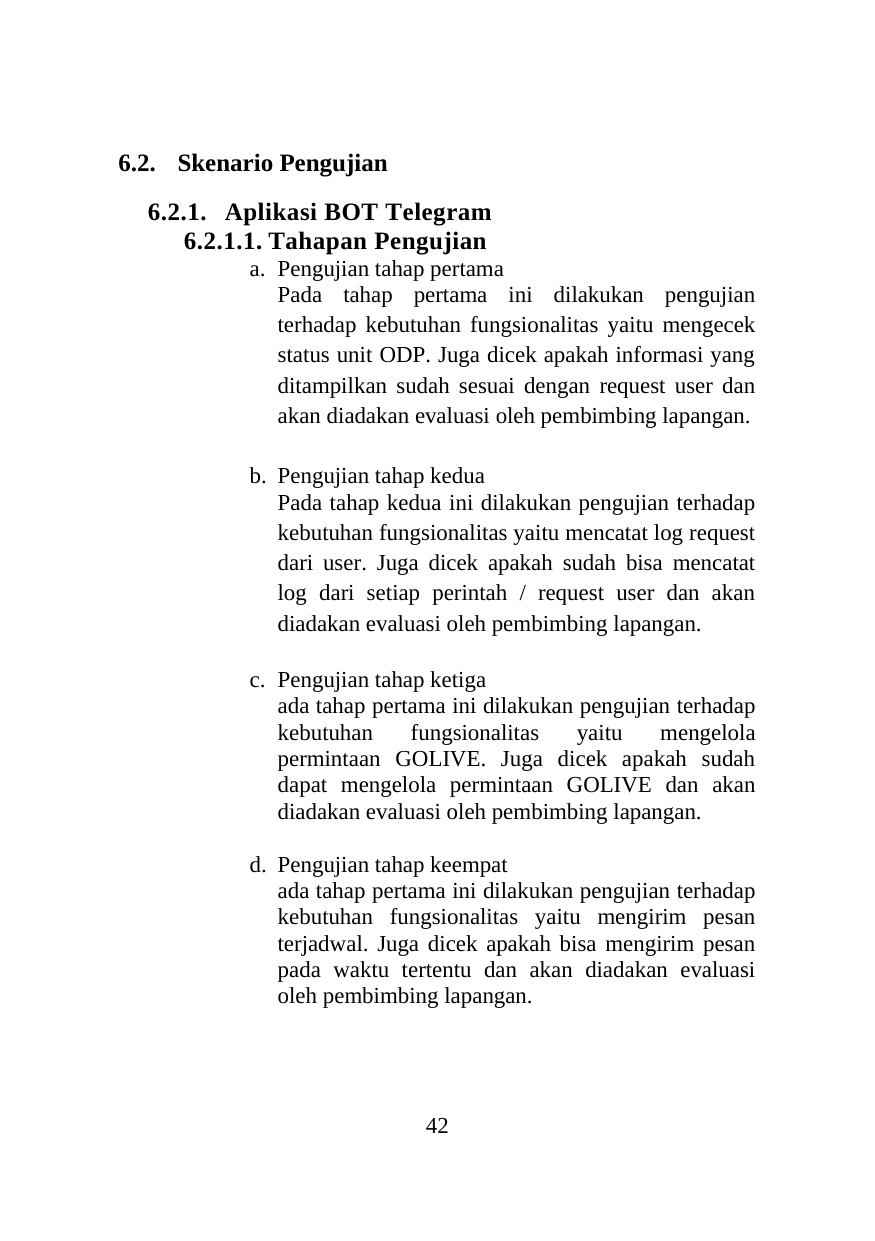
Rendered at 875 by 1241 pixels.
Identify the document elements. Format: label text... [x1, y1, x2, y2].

list Pengujian tahap keempat [249, 851, 756, 877]
list Pengujian tahap pertama [249, 255, 756, 281]
subtitle Tahapan Pengujian [184, 226, 756, 255]
text Pada tahap pertama ini dilakukan pengujian terhadap kebutuhan fungsionalitas yaitu mengecek status unit ODP. Juga dicek apakah informasi yang ditampilkan sudah sesuai dengan request user dan akan diadakan evaluasi oleh pembimbing lapangan. [277, 281, 756, 428]
list ada tahap pertama ini dilakukan pengujian terhadap kebutuhan fungsionalitas yaitu mengirim pesan terjadwal. Juga dicek apakah bisa mengirim pesan pada waktu tertentu dan akan diadakan evaluasi oleh pembimbing lapangan. [277, 877, 756, 1009]
list Pengujian tahap ketiga [249, 666, 756, 692]
list ada tahap pertama ini dilakukan pengujian terhadap kebutuhan fungsionalitas yaitu mengelola permintaan GOLIVE. Juga dicek apakah sudah dapat mengelola permintaan GOLIVE dan akan diadakan evaluasi oleh pembimbing lapangan. [277, 692, 756, 824]
subtitle Skenario Pengujian [118, 148, 756, 176]
list Pengujian tahap kedua [249, 462, 756, 489]
text Pada tahap kedua ini dilakukan pengujian terhadap kebutuhan fungsionalitas yaitu mencatat log request dari user. Juga dicek apakah sudah bisa mencatat log dari setiap perintah / request user dan akan diadakan evaluasi oleh pembimbing lapangan. [277, 489, 756, 636]
subtitle Aplikasi BOT Telegram [148, 197, 756, 226]
